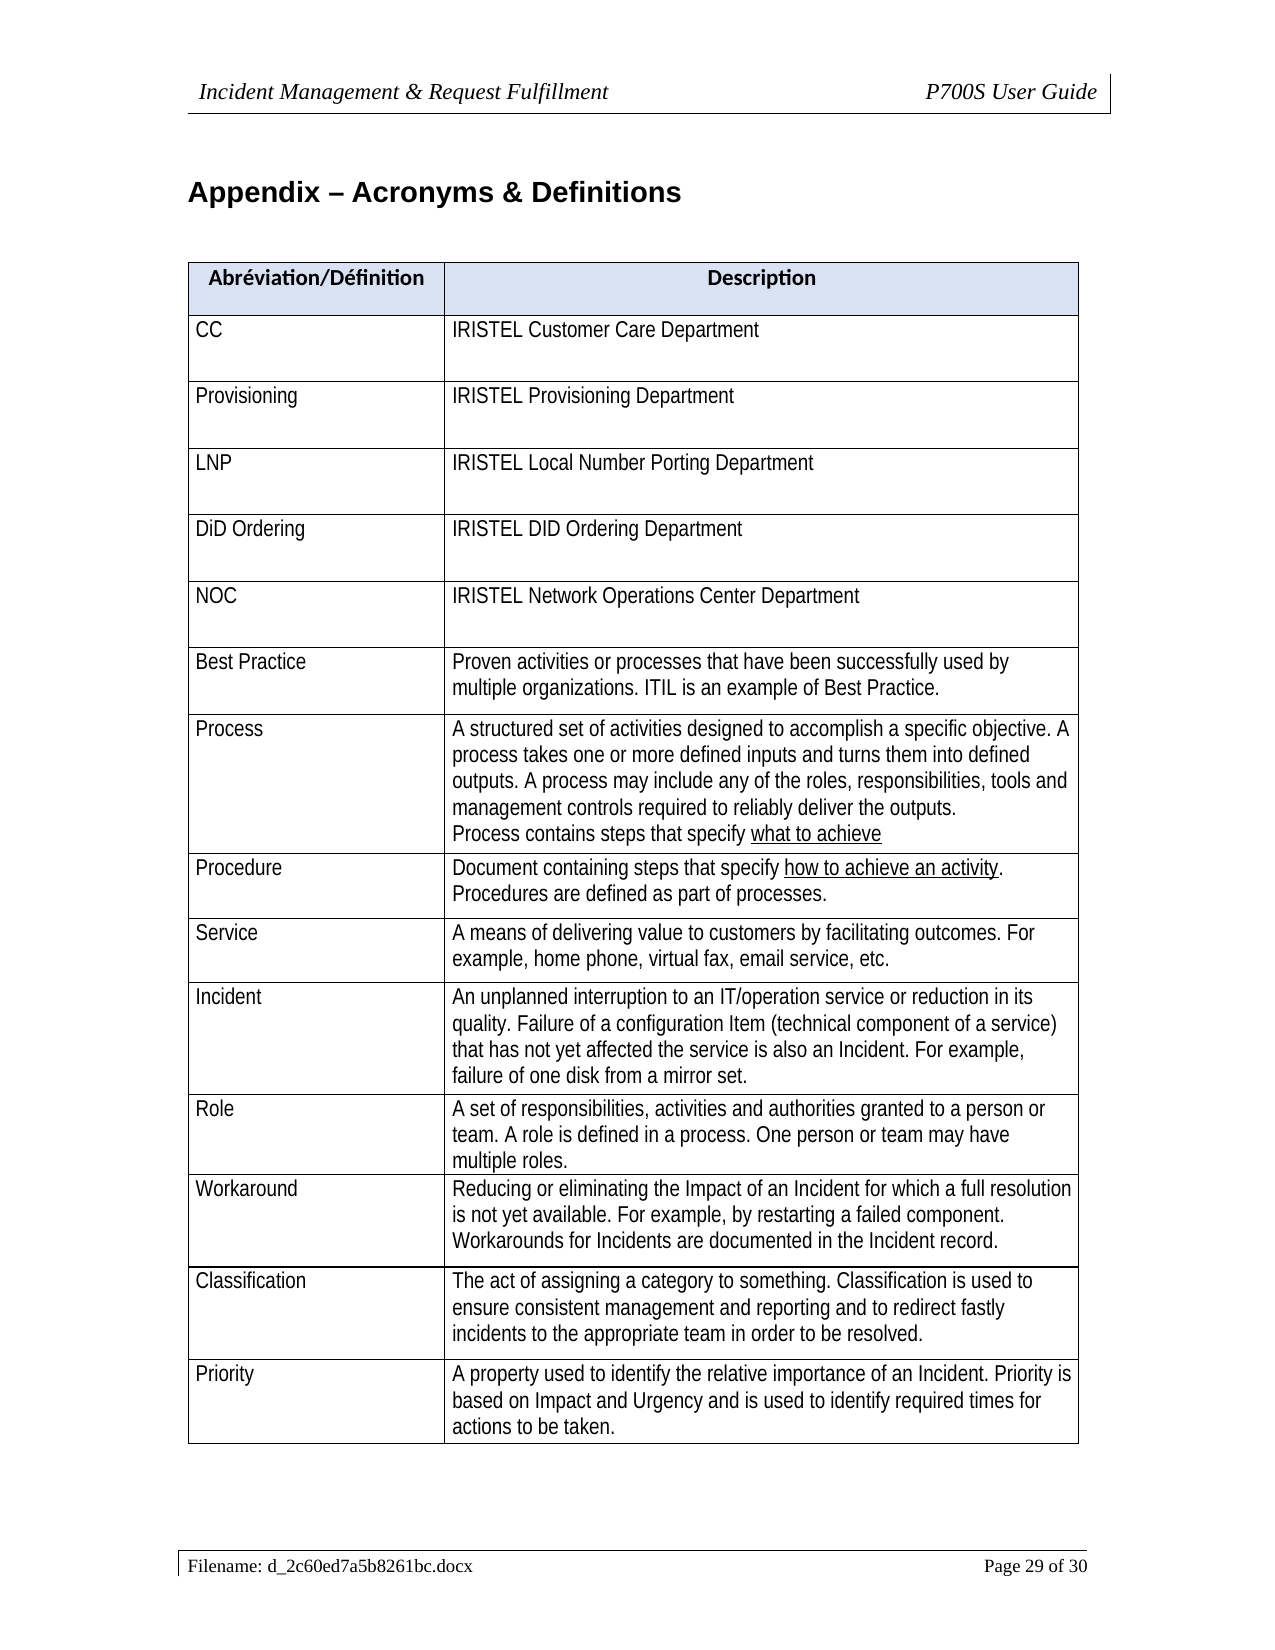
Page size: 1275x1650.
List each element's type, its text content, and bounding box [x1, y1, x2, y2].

table_cell A property used to identify the relative importance of an Incident. Priority is based on Impact and Urgency and is used to identify required times for actions to be taken. [445, 1360, 1078, 1442]
table_cell Document containing steps that specify how to achieve an activity. Procedures are defined as part of processes. [445, 854, 1078, 918]
table_cell A structured set of activities designed to accomplish a specific objective. A process takes one or more defined inputs and turns them into defined outputs. A process may include any of the roles, responsibilities, tools and management controls required to reliably deliver the outputs. Process contains steps that specify what to achieve [445, 715, 1078, 853]
table_cell Classification [189, 1268, 444, 1359]
table_cell LNP [189, 449, 444, 514]
table_cell Workaround [189, 1175, 444, 1266]
table_cell IRISTEL Local Number Porting Department [445, 449, 1078, 514]
table_cell Provisioning [189, 382, 444, 448]
table_cell Priority [189, 1360, 444, 1442]
table_cell IRISTEL Network Operations Center Department [445, 582, 1078, 647]
table_cell A means of delivering value to customers by facilitating outcomes. For example, home phone, virtual fax, email service, etc. [445, 919, 1078, 982]
table_header Abréviation/Définition [189, 263, 444, 315]
table_cell Role [189, 1095, 444, 1174]
table_cell CC [189, 316, 444, 381]
table_cell Process [189, 715, 444, 853]
table_cell Best Practice [189, 648, 444, 713]
table_cell IRISTEL Provisioning Department [445, 382, 1078, 448]
table_cell Reducing or eliminating the Impact of an Incident for which a full resolution is not yet available. For example, by restarting a failed component. Workarounds for Incidents are documented in the Incident record. [445, 1175, 1078, 1266]
table_cell An unplanned interruption to an IT/operation service or reduction in its quality. Failure of a configuration Item (technical component of a service) that has not yet affected the service is also an Incident. For example, failure of one disk from a mirror set. [445, 983, 1078, 1094]
table_cell Incident [189, 983, 444, 1094]
table_cell The act of assigning a category to something. Classification is used to ensure consistent management and reporting and to redirect fastly incidents to the appropriate team in order to be resolved. [445, 1268, 1078, 1359]
table_cell Proven activities or processes that have been successfully used by multiple organizations. ITIL is an example of Best Practice. [445, 648, 1078, 713]
table_cell IRISTEL DID Ordering Department [445, 515, 1078, 581]
table_cell DiD Ordering [189, 515, 444, 581]
subtitle Appendix – Acronyms & Definitions [187, 175, 1087, 208]
table_cell IRISTEL Customer Care Department [445, 316, 1078, 381]
table_cell A set of responsibilities, activities and authorities granted to a person or team. A role is defined in a process. One person or team may have multiple roles. [445, 1095, 1078, 1174]
table_header Description [445, 263, 1078, 315]
table_cell Procedure [189, 854, 444, 918]
table_cell NOC [189, 582, 444, 647]
table_cell Service [189, 919, 444, 982]
